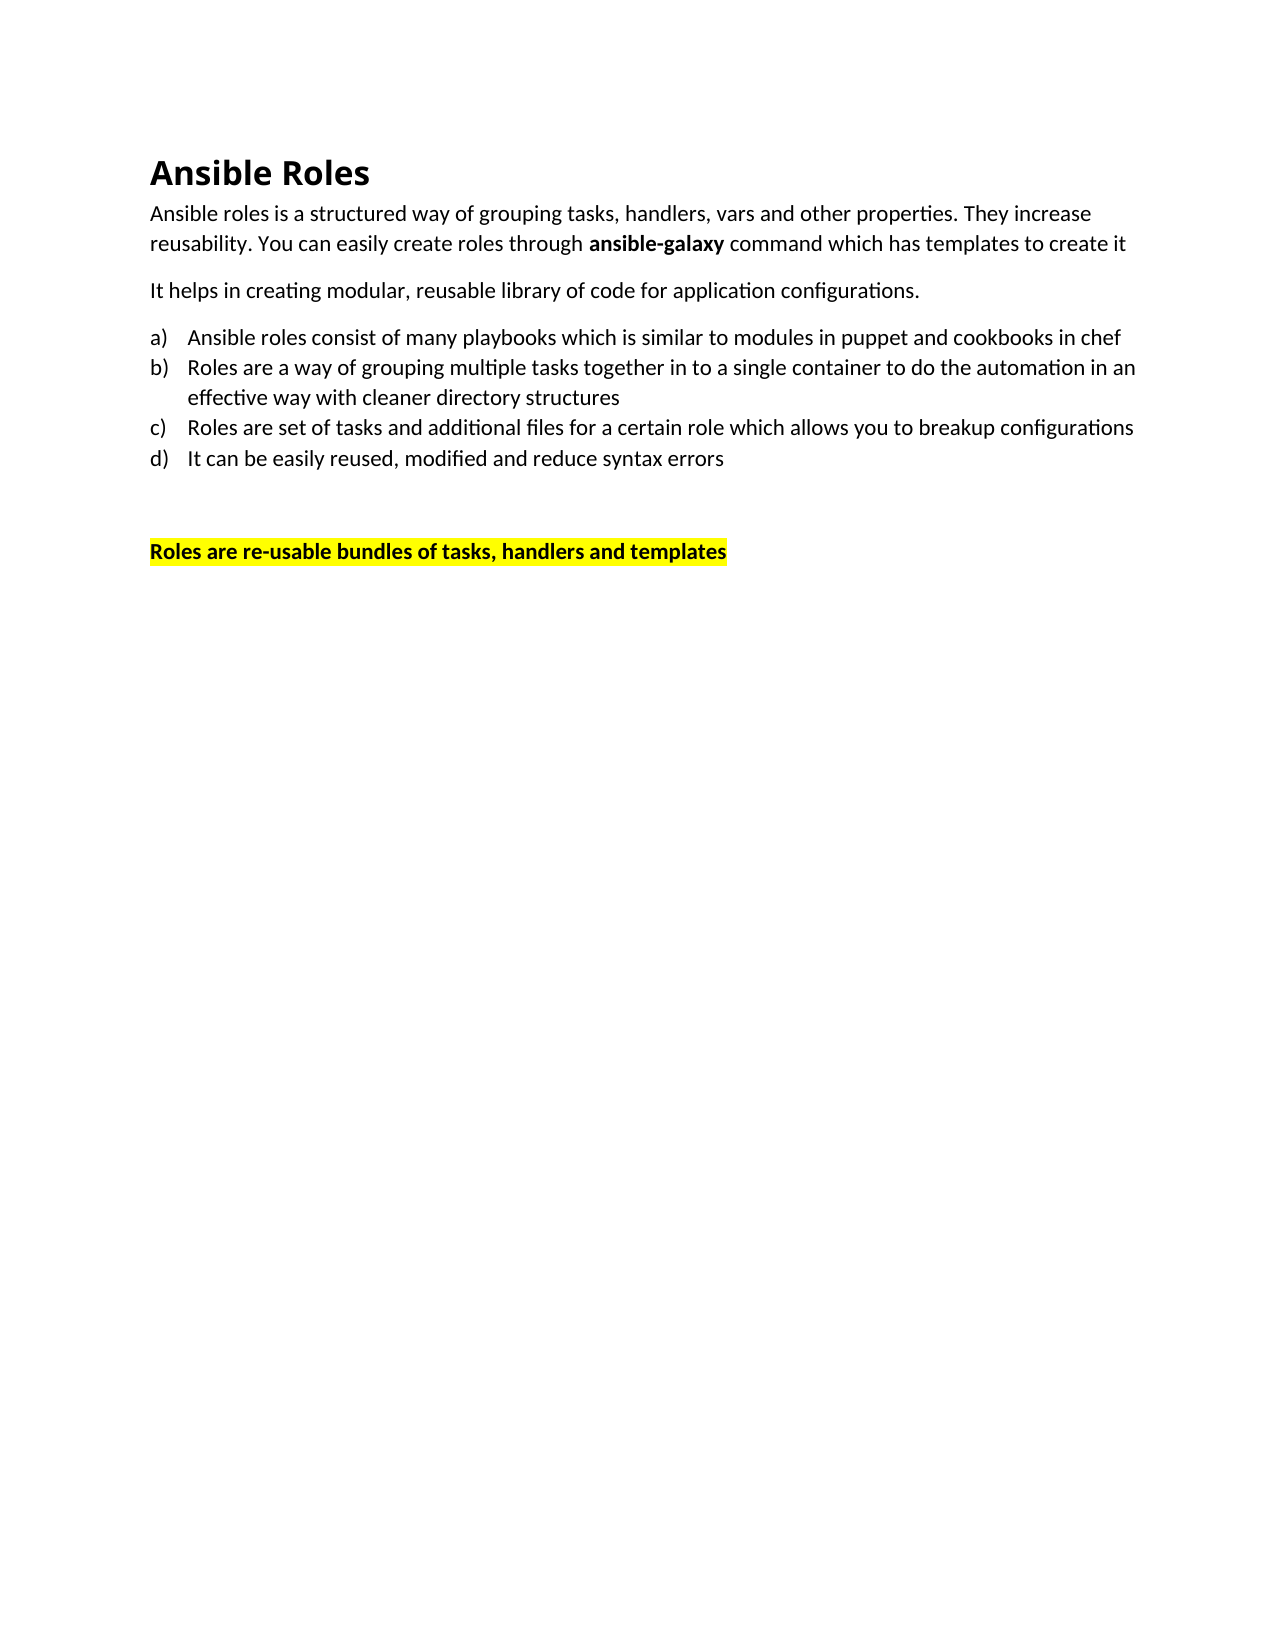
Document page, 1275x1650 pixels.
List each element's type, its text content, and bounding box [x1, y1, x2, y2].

list Ansible roles consist of many playbooks which is similar to modules in puppet and cookbooks in chef [150, 323, 1153, 351]
subtitle Ansible Roles [150, 150, 1153, 195]
list Roles are a way of grouping multiple tasks together in to a single container to do the automation in an effective way with cleaner directory structures [150, 353, 1153, 411]
list It can be easily reused, modified and reduce syntax errors [150, 444, 1153, 472]
text Ansible roles is a structured way of grouping tasks, handlers, vars and other properties. They increase reusability. You can easily create roles through ansible-galaxy command which has templates to create it [150, 199, 1153, 257]
text It helps in creating modular, reusable library of code for application configurations. [150, 276, 1153, 304]
list Roles are set of tasks and additional files for a certain role which allows you to breakup configurations [150, 413, 1153, 442]
text Roles are re-usable bundles of tasks, handlers and templates [150, 537, 1153, 566]
